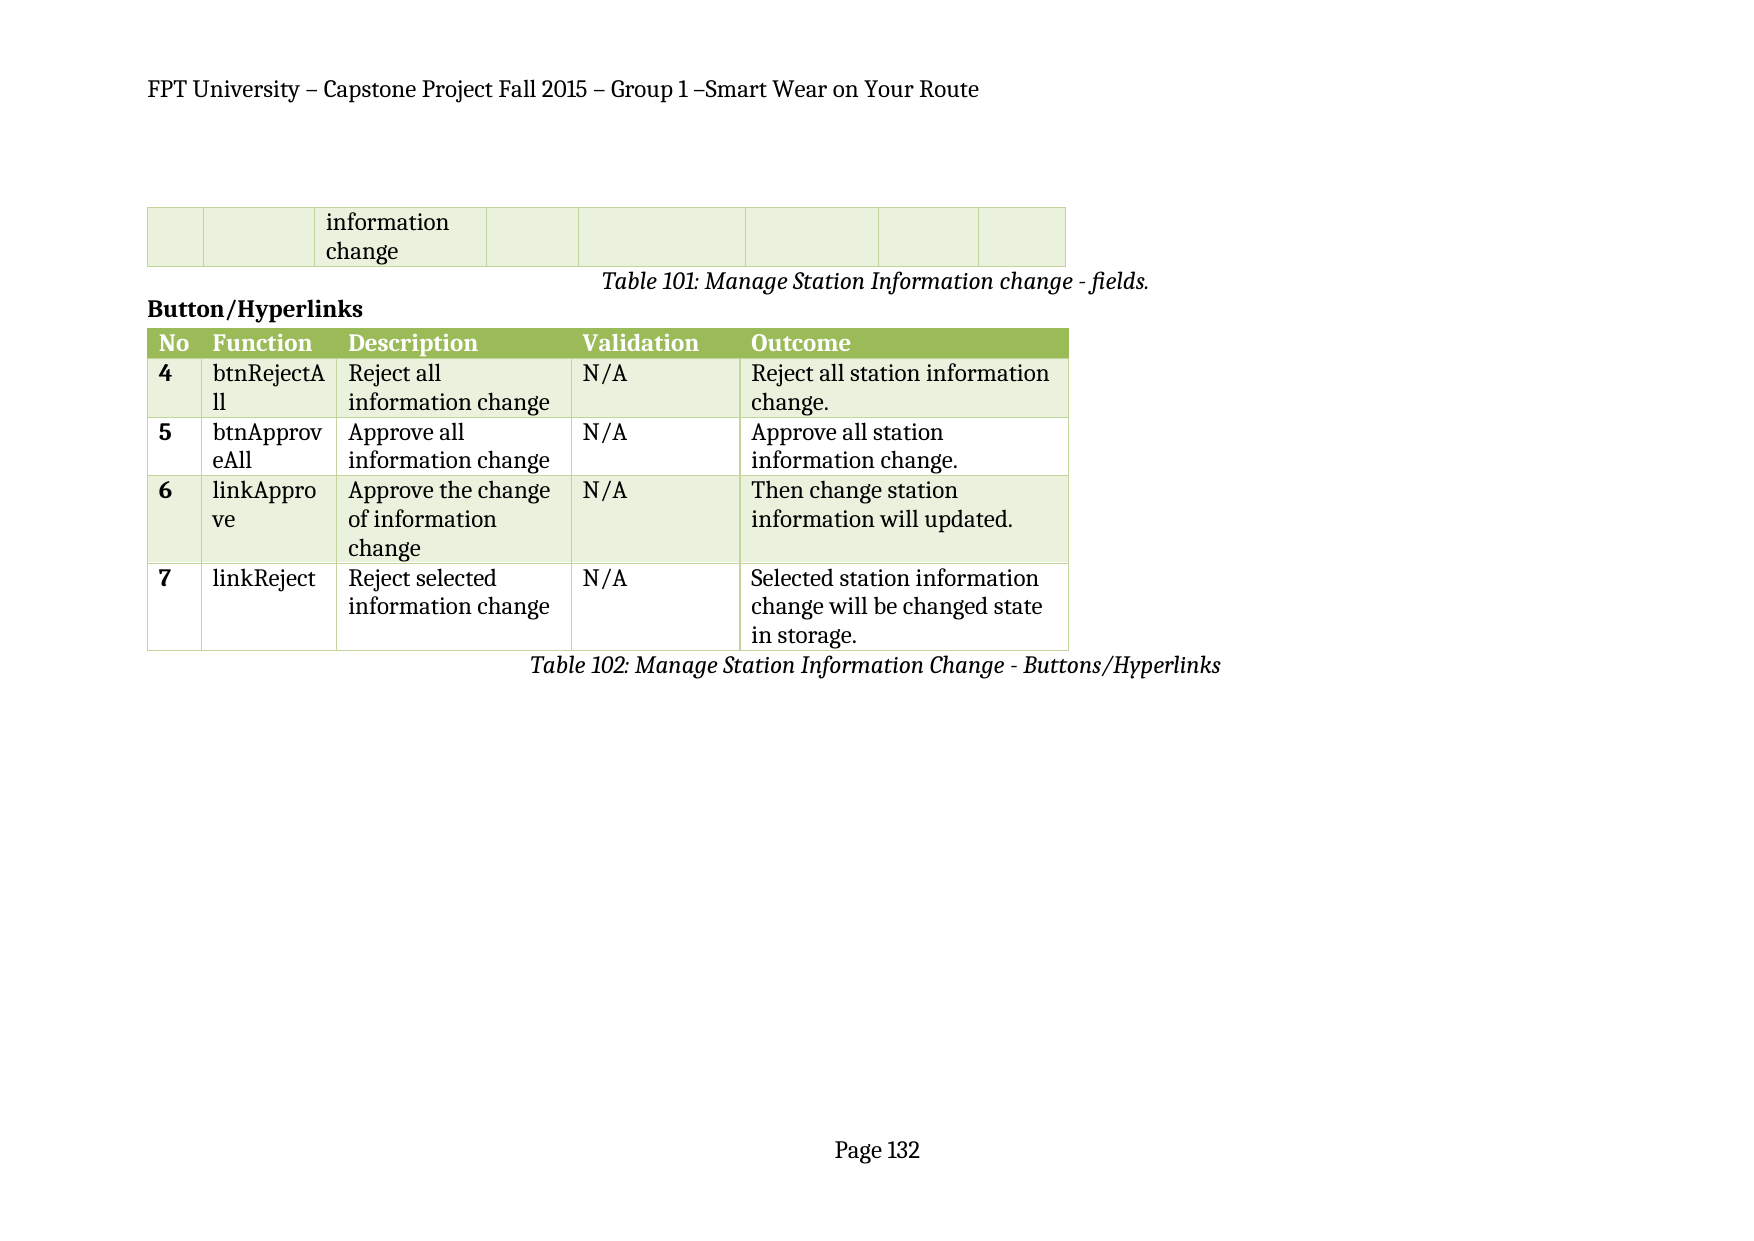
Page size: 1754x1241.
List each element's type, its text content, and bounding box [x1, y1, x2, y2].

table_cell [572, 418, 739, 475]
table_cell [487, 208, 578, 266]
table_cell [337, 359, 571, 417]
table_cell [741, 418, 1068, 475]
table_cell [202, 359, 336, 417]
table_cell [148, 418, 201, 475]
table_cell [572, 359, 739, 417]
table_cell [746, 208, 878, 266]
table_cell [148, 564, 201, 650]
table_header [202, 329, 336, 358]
text Button/Hyperlinks [147, 295, 1607, 324]
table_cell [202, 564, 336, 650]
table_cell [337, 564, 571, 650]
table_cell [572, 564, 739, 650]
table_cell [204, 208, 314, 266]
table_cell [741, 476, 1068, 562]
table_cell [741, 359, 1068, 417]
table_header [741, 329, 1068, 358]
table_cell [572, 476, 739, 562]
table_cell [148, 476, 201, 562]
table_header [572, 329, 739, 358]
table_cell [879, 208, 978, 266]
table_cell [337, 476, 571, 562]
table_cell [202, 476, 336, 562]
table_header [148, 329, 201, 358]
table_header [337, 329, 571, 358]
text Table 101: Manage Station Information change - fields. [147, 267, 1607, 295]
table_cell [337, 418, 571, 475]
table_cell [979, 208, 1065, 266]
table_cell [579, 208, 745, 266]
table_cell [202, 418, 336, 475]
text Table 102: Manage Station Information Change - Buttons/Hyperlinks [147, 651, 1607, 679]
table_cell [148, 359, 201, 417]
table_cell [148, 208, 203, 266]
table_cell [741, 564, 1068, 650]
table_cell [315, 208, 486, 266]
